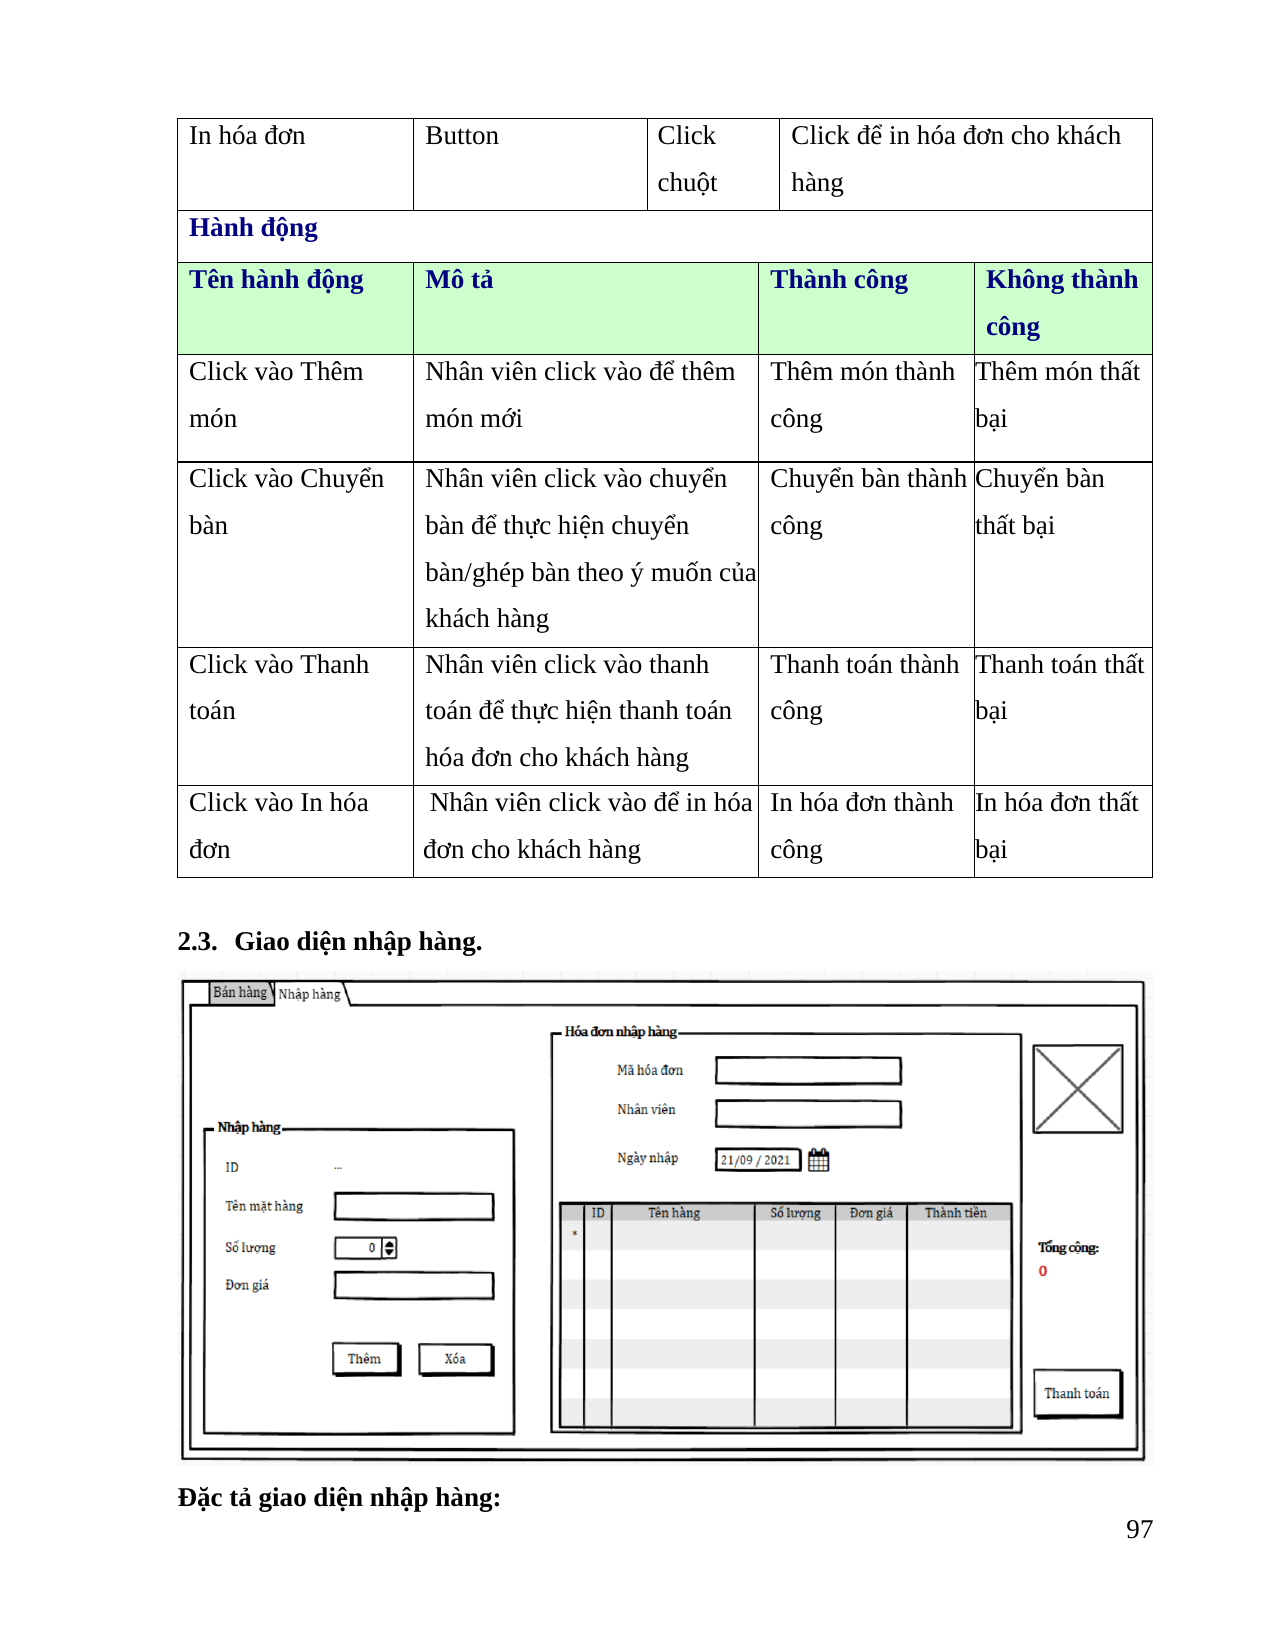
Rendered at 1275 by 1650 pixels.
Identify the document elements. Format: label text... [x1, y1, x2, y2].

table_cell In hóa đơn thành công [759, 786, 974, 877]
table_cell In hóa đơn [178, 119, 413, 210]
table_cell Nhân viên click vào thanh toán để thực hiện thanh toán hóa đơn cho khách hàng [414, 648, 758, 785]
table_cell Click để in hóa đơn cho khách hàng [780, 119, 1152, 210]
table_cell Tên hành động [178, 263, 413, 354]
table_cell Click vào In hóa đơn [178, 786, 413, 877]
table_cell Thanh toán thất bại [975, 648, 1152, 785]
table_cell Chuyển bàn thất bại [975, 463, 1152, 647]
text Đặc tả giao diện nhập hàng: [177, 1481, 1153, 1512]
table_cell Thành công [759, 263, 974, 354]
subtitle Giao diện nhập hàng. [177, 925, 1153, 956]
picture [177, 971, 1153, 1466]
table_cell Nhân viên click vào để thêm món mới [414, 355, 758, 461]
table_cell In hóa đơn thất bại [975, 786, 1152, 877]
table_cell Mô tả [414, 263, 758, 354]
table_cell Click chuột [648, 119, 779, 210]
table_cell Button [414, 119, 647, 210]
table_cell Click vào Chuyển bàn [178, 463, 413, 647]
table_cell Thêm món thành công [759, 355, 974, 461]
table_cell Nhân viên click vào để in hóa đơn cho khách hàng [414, 786, 758, 877]
table_cell Click vào Thanh toán [178, 648, 413, 785]
table_cell Nhân viên click vào chuyển bàn để thực hiện chuyển bàn/ghép bàn theo ý muốn của khách hàng [414, 463, 758, 647]
table_cell Thanh toán thành công [759, 648, 974, 785]
table_cell Thêm món thất bại [975, 355, 1152, 461]
table_cell Không thành công [975, 263, 1152, 354]
table_cell Hành động [178, 211, 1152, 262]
table_cell Click vào Thêm món [178, 355, 413, 461]
table_cell Chuyển bàn thành công [759, 463, 974, 647]
